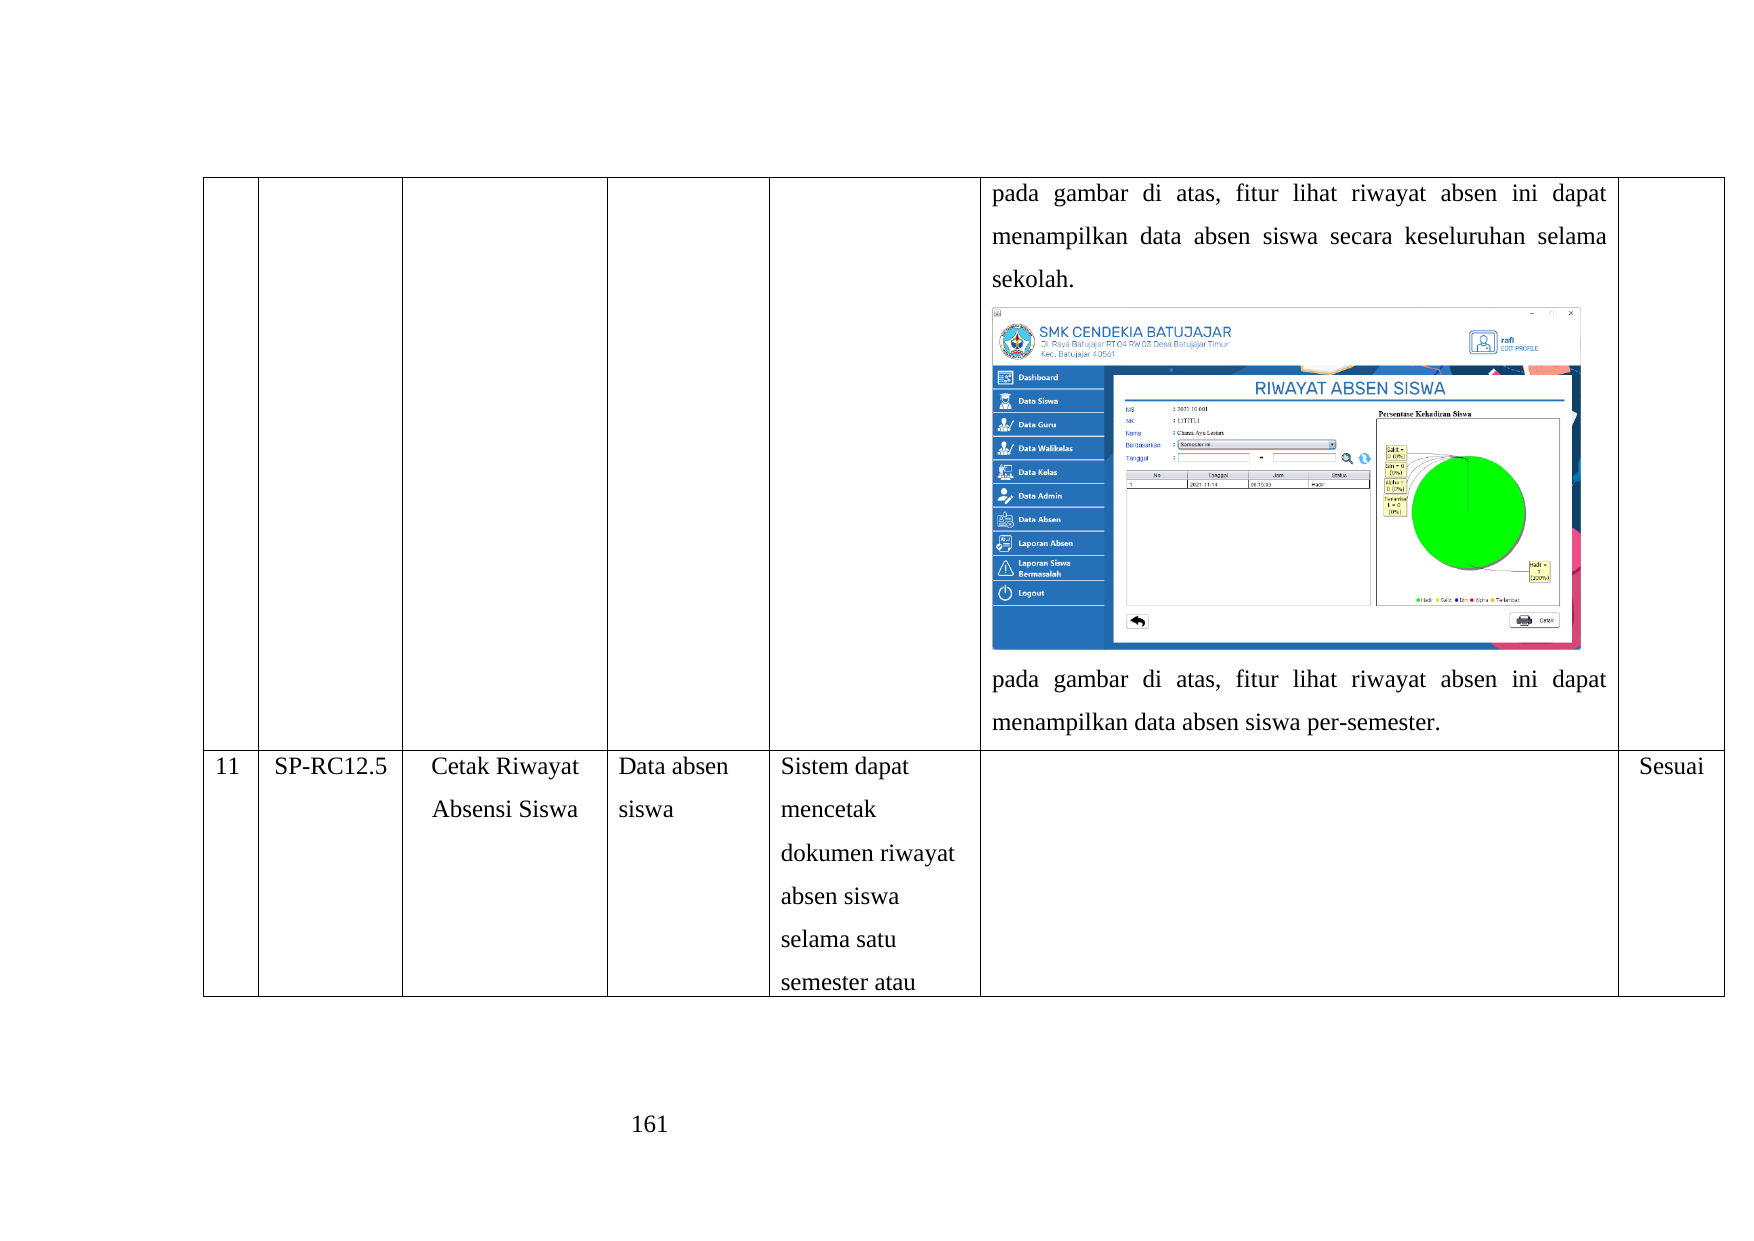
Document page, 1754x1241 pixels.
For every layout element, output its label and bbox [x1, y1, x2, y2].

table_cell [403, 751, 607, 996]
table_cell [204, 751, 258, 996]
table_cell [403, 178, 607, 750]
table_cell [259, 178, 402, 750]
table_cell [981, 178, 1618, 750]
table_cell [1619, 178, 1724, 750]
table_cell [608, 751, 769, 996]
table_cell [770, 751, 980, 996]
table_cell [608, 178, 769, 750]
picture [991, 307, 1581, 650]
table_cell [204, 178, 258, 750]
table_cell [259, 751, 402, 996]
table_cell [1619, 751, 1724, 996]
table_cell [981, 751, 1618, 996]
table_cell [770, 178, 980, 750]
